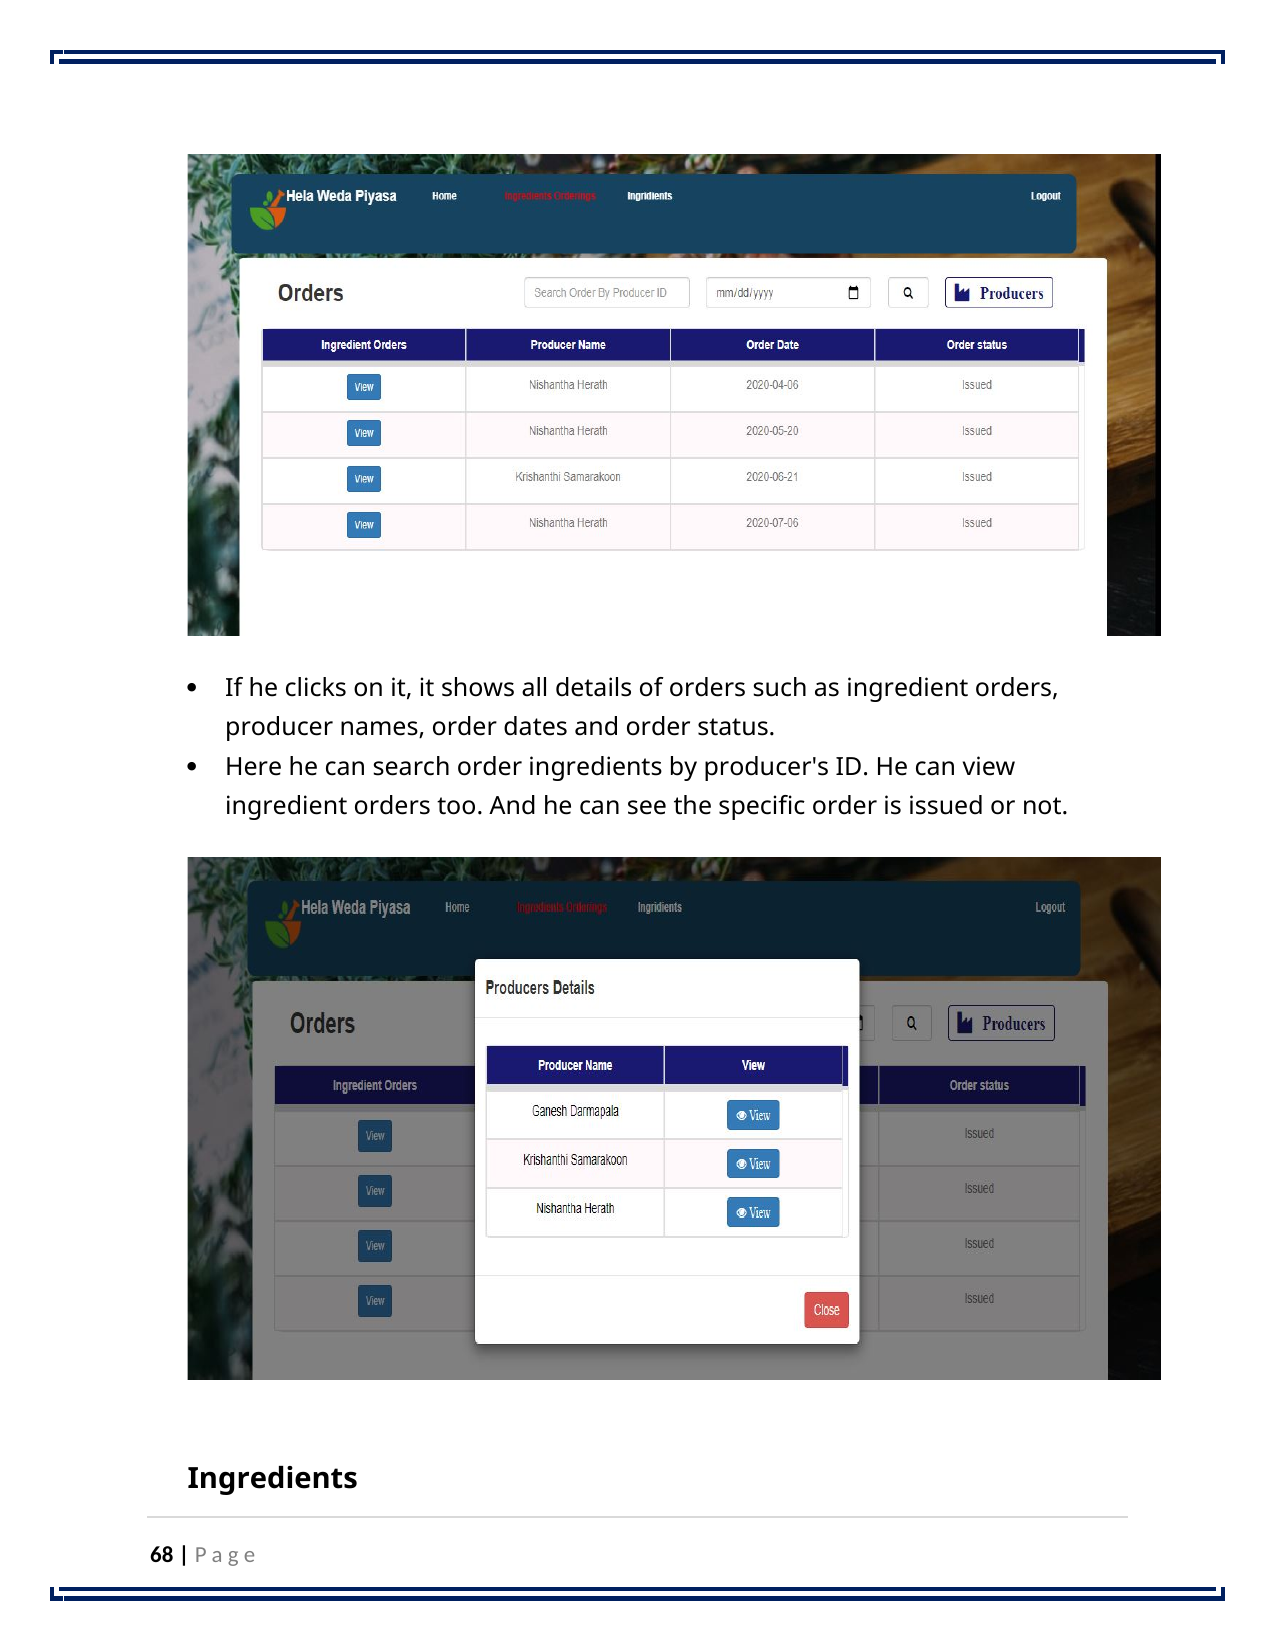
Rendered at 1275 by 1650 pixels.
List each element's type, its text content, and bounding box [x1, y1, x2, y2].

list If he clicks on it, it shows all details of orders such as ingredient orders, producer names, order dates and order status. [187, 670, 1126, 743]
text Ingredients [187, 1457, 1124, 1497]
list Here he can search order ingredients by producer's ID. He can view ingredient orders too. And he can see the specific order is issued or not. [187, 748, 1126, 821]
picture [187, 154, 1161, 636]
picture [187, 857, 1161, 1380]
